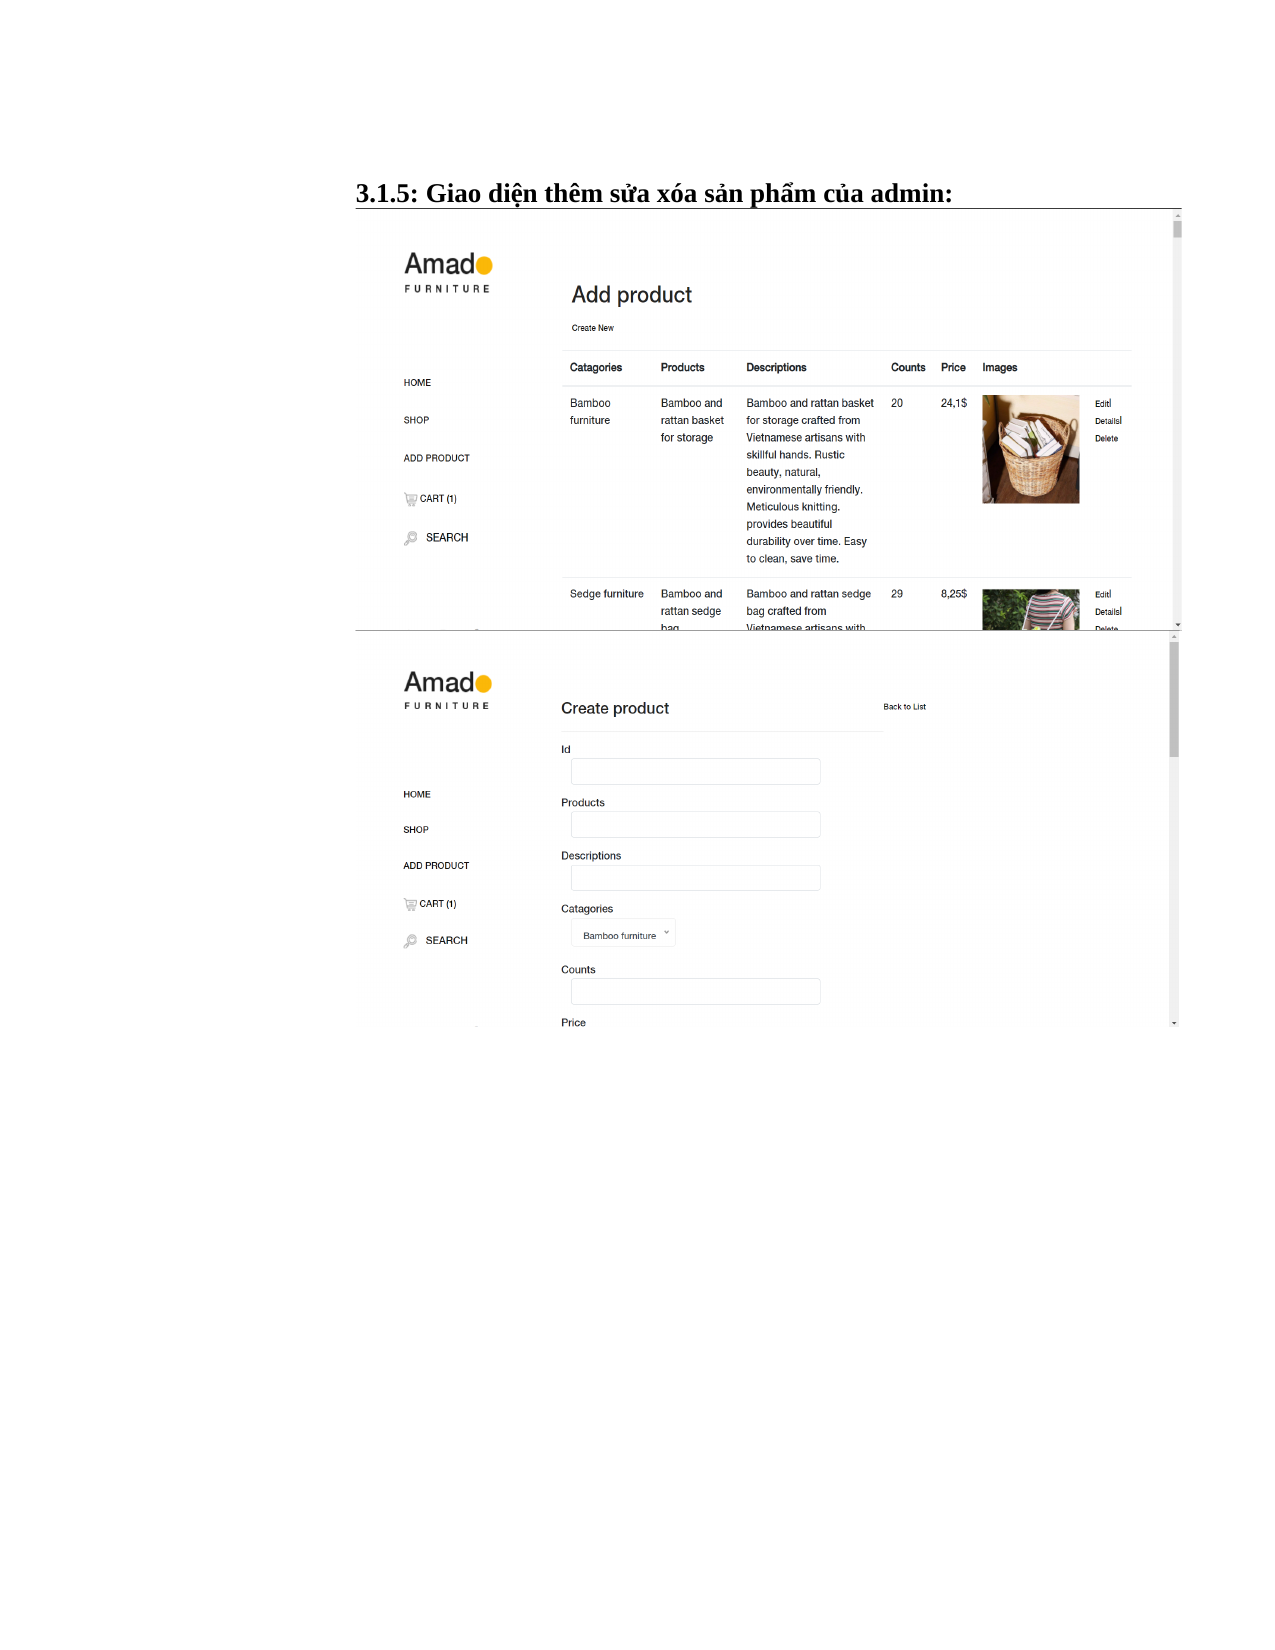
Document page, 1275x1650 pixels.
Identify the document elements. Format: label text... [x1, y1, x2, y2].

picture [355, 208, 1182, 1027]
list 3.1.5: Giao diện thêm sửa xóa sản phẩm của admin: [356, 177, 1157, 208]
